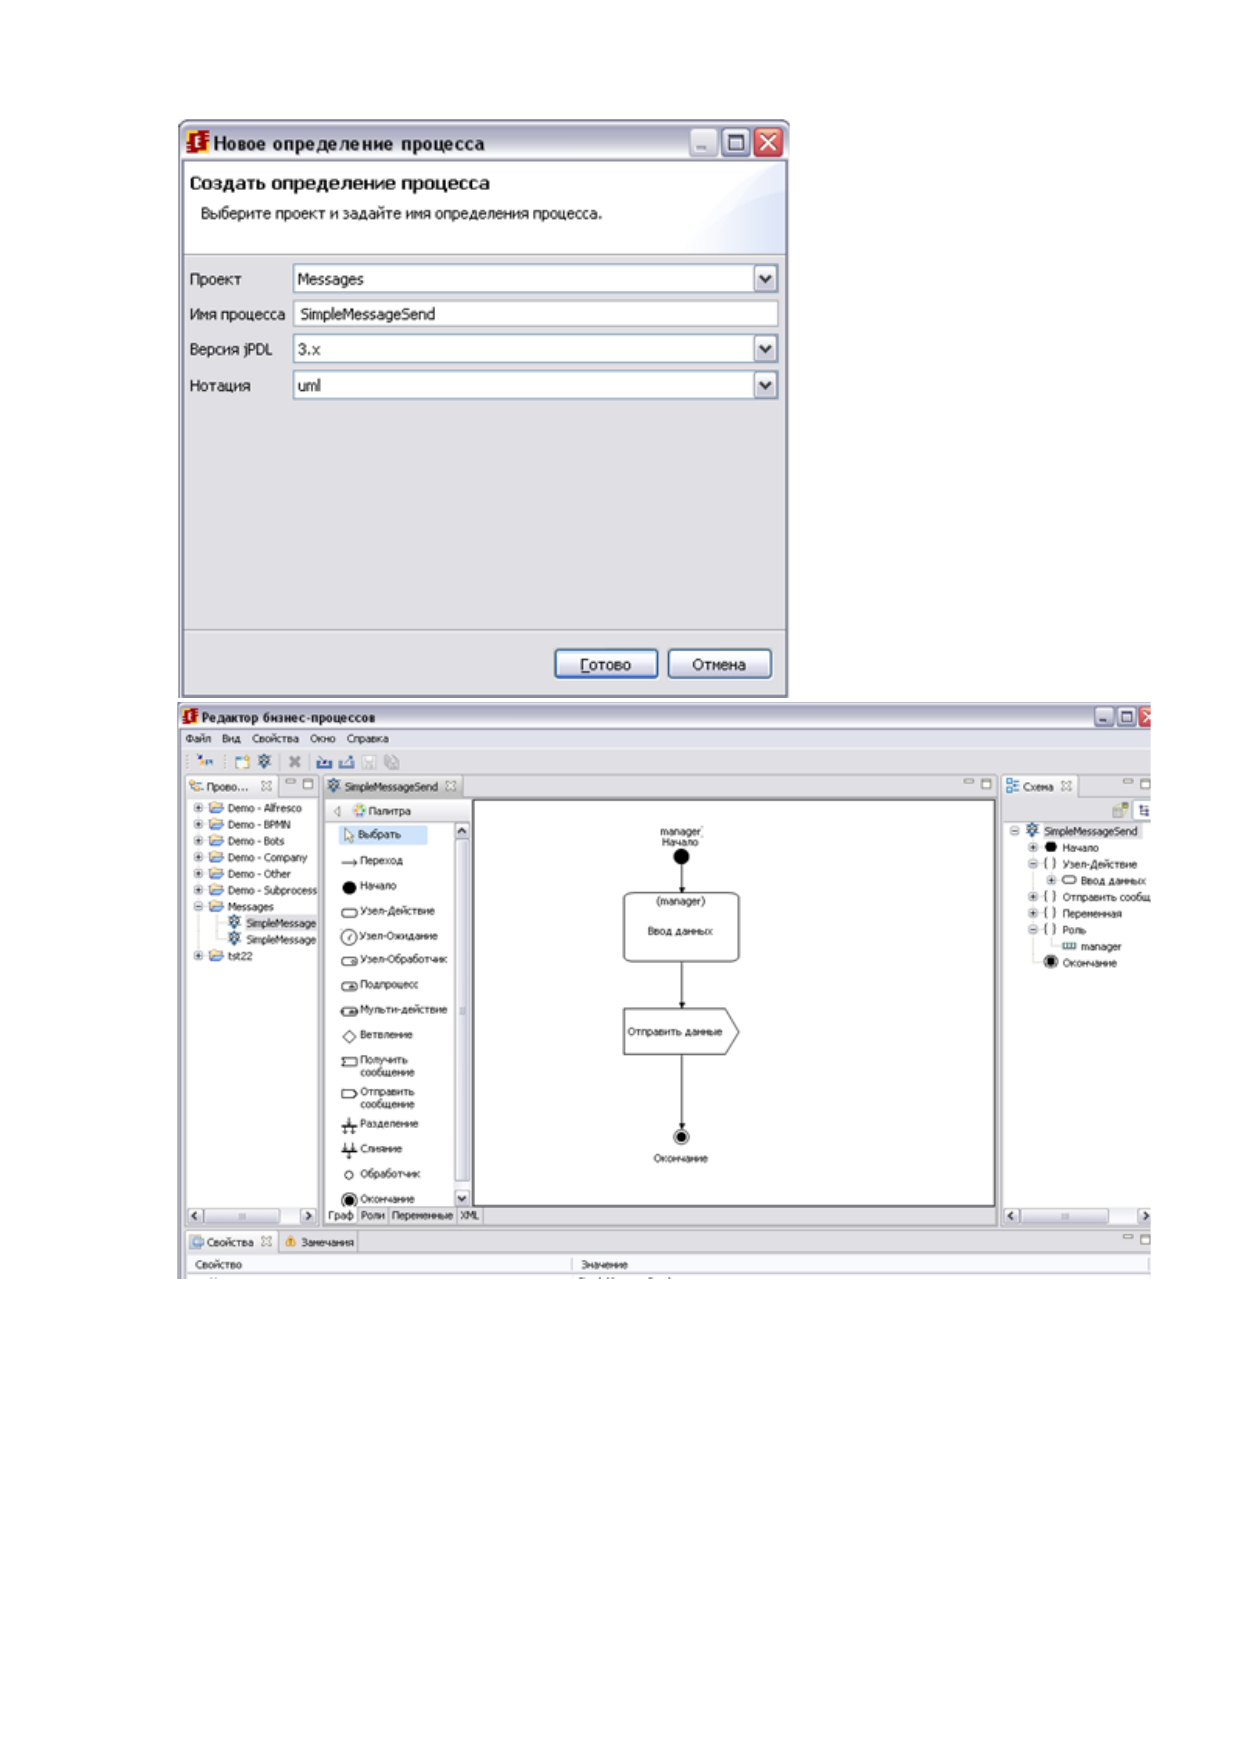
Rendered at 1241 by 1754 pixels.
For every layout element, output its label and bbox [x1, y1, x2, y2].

picture [177, 702, 1151, 1279]
picture [177, 118, 790, 698]
